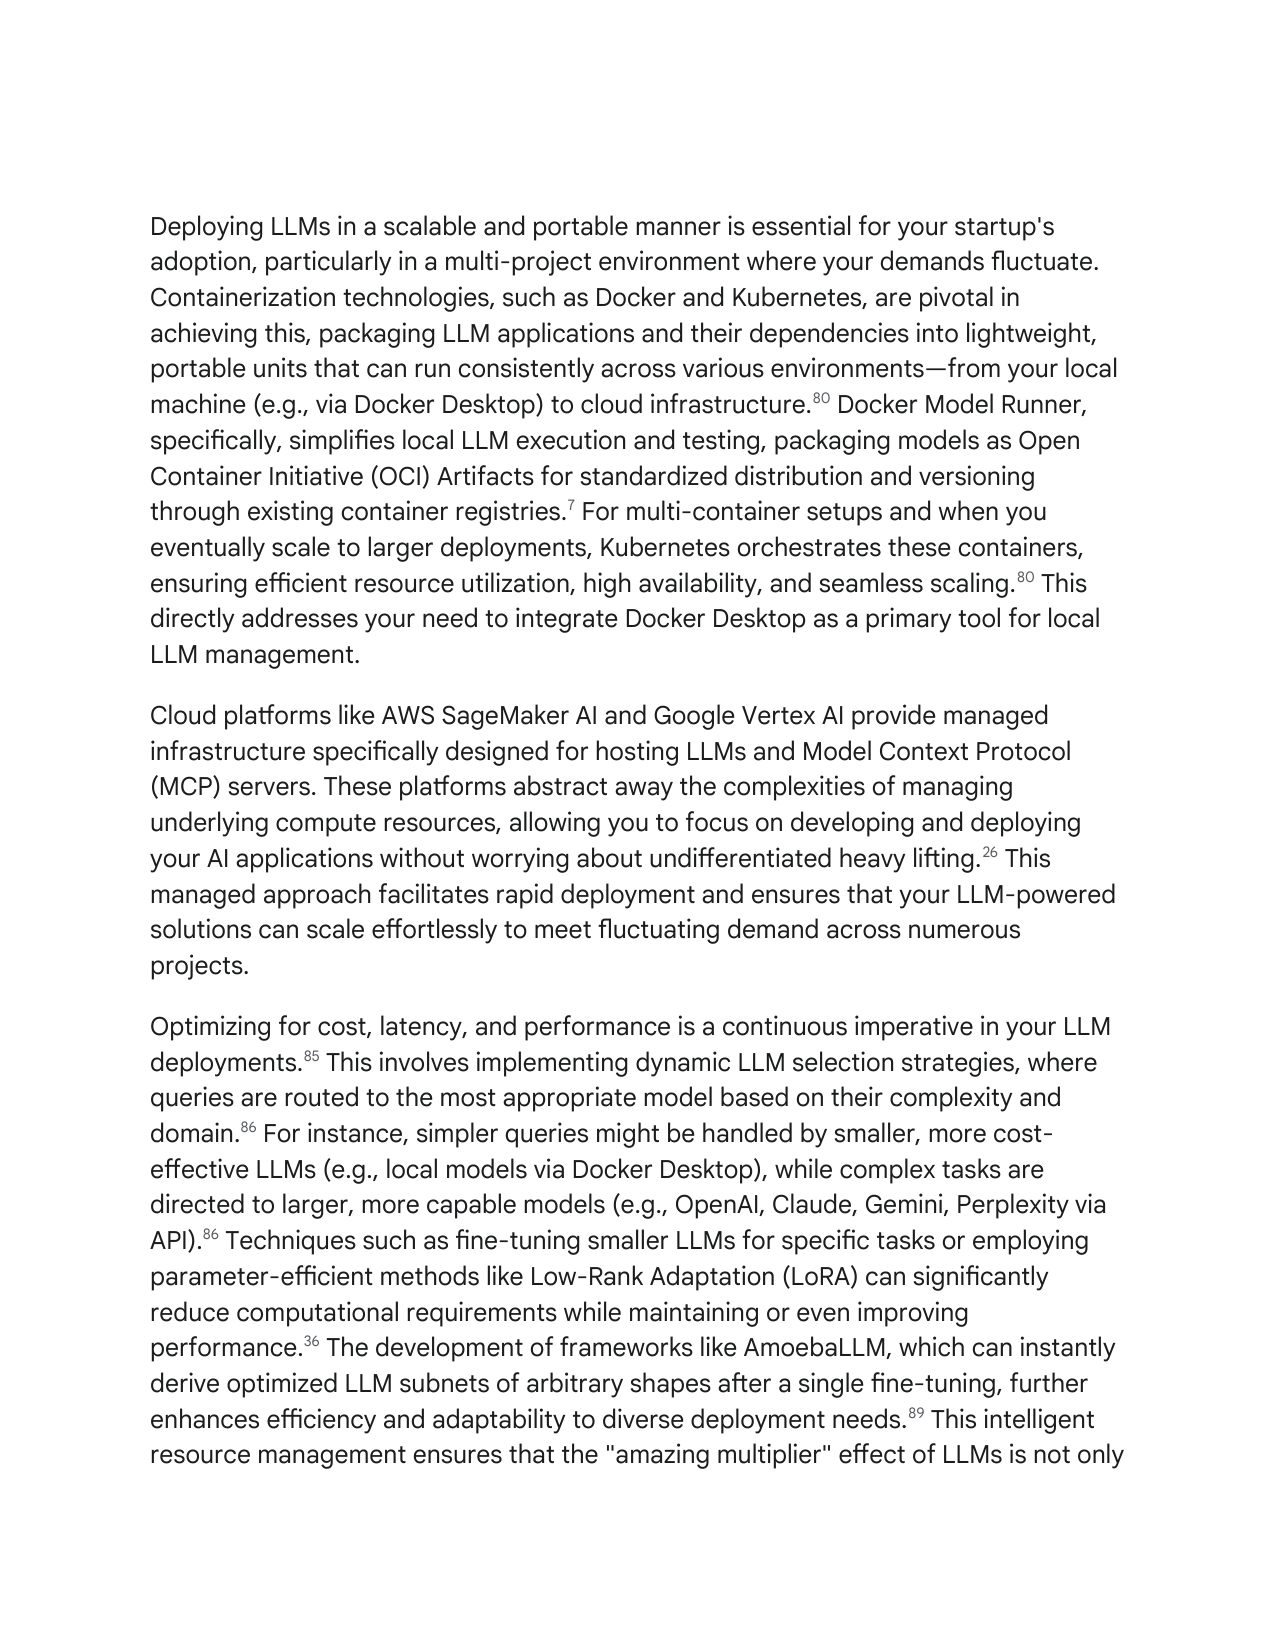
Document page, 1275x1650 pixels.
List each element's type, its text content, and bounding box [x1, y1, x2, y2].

text Deploying LLMs in a scalable and portable manner is essential for your startup's adoption, particularly in a multi-project environment where your demands fluctuate. Containerization technologies, such as Docker and Kubernetes, are pivotal in achieving this, packaging LLM applications and their dependencies into lightweight, portable units that can run consistently across various environments—from your local machine (e.g., via Docker Desktop) to cloud infrastructure.80 Docker Model Runner, specifically, simplifies local LLM execution and testing, packaging models as Open Container Initiative (OCI) Artifacts for standardized distribution and versioning through existing container registries.7 For multi-container setups and when you eventually scale to larger deployments, Kubernetes orchestrates these containers, ensuring efficient resource utilization, high availability, and seamless scaling.80 This directly addresses your need to integrate Docker Desktop as a primary tool for local LLM management. [150, 211, 1125, 671]
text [150, 1011, 1125, 1471]
text Cloud platforms like AWS SageMaker AI and Google Vertex AI provide managed infrastructure specifically designed for hosting LLMs and Model Context Protocol (MCP) servers. These platforms abstract away the complexities of managing underlying compute resources, allowing you to focus on developing and deploying your AI applications without worrying about undifferentiated heavy lifting.26 This managed approach facilitates rapid deployment and ensures that your LLM-powered solutions can scale effortlessly to meet fluctuating demand across numerous projects. [150, 700, 1125, 982]
